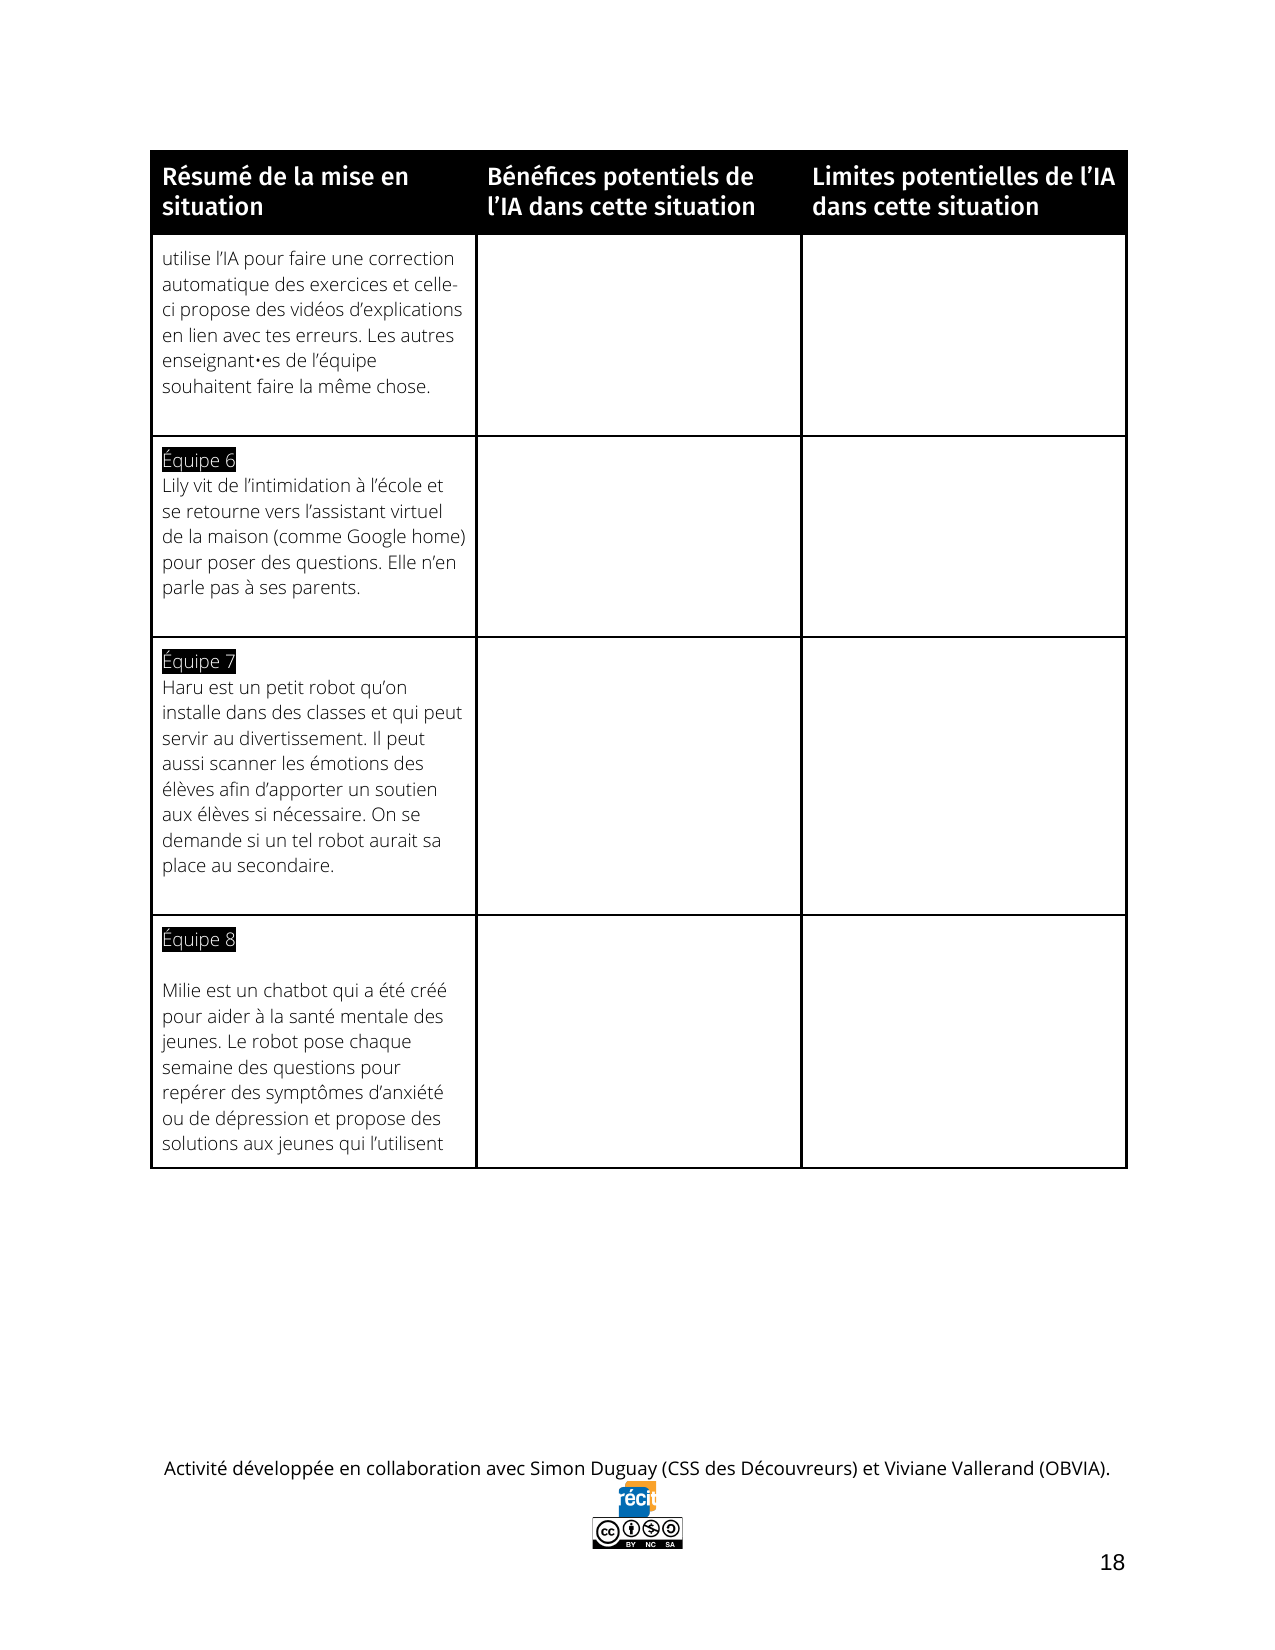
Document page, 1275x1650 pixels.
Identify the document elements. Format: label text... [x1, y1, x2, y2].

table_cell [803, 638, 1125, 914]
table_cell [803, 235, 1125, 434]
table_cell [803, 916, 1125, 1167]
table_header Limites potentielles de l’IA dans cette situation [803, 152, 1125, 233]
table_cell Équipe 7 Haru est un petit robot qu’on installe dans des classes et qui peut servir au divertissement. Il peut aussi scanner les émotions des élèves afin d’apporter un soutien aux élèves si nécessaire. On se demande si un tel robot aurait sa place au secondaire. [153, 638, 475, 914]
table_header Résumé de la mise en situation [153, 152, 475, 233]
table_cell [478, 916, 800, 1167]
table_cell Équipe 6 Lily vit de l’intimidation à l’école et se retourne vers l’assistant virtuel de la maison (comme Google home) pour poser des questions. Elle n’en parle pas à ses parents. [153, 437, 475, 636]
table_header Bénéfices potentiels de l’IA dans cette situation [478, 152, 800, 233]
table_cell [478, 638, 800, 914]
table_cell [478, 235, 800, 434]
picture [592, 1481, 683, 1549]
table_cell [803, 437, 1125, 636]
table_cell Équipe 8 Milie est un chatbot qui a été créé pour aider à la santé mentale des jeunes. Le robot pose chaque semaine des questions pour repérer des symptômes d’anxiété ou de dépression et propose des solutions aux jeunes qui l’utilisent [153, 916, 475, 1167]
table_cell [478, 437, 800, 636]
